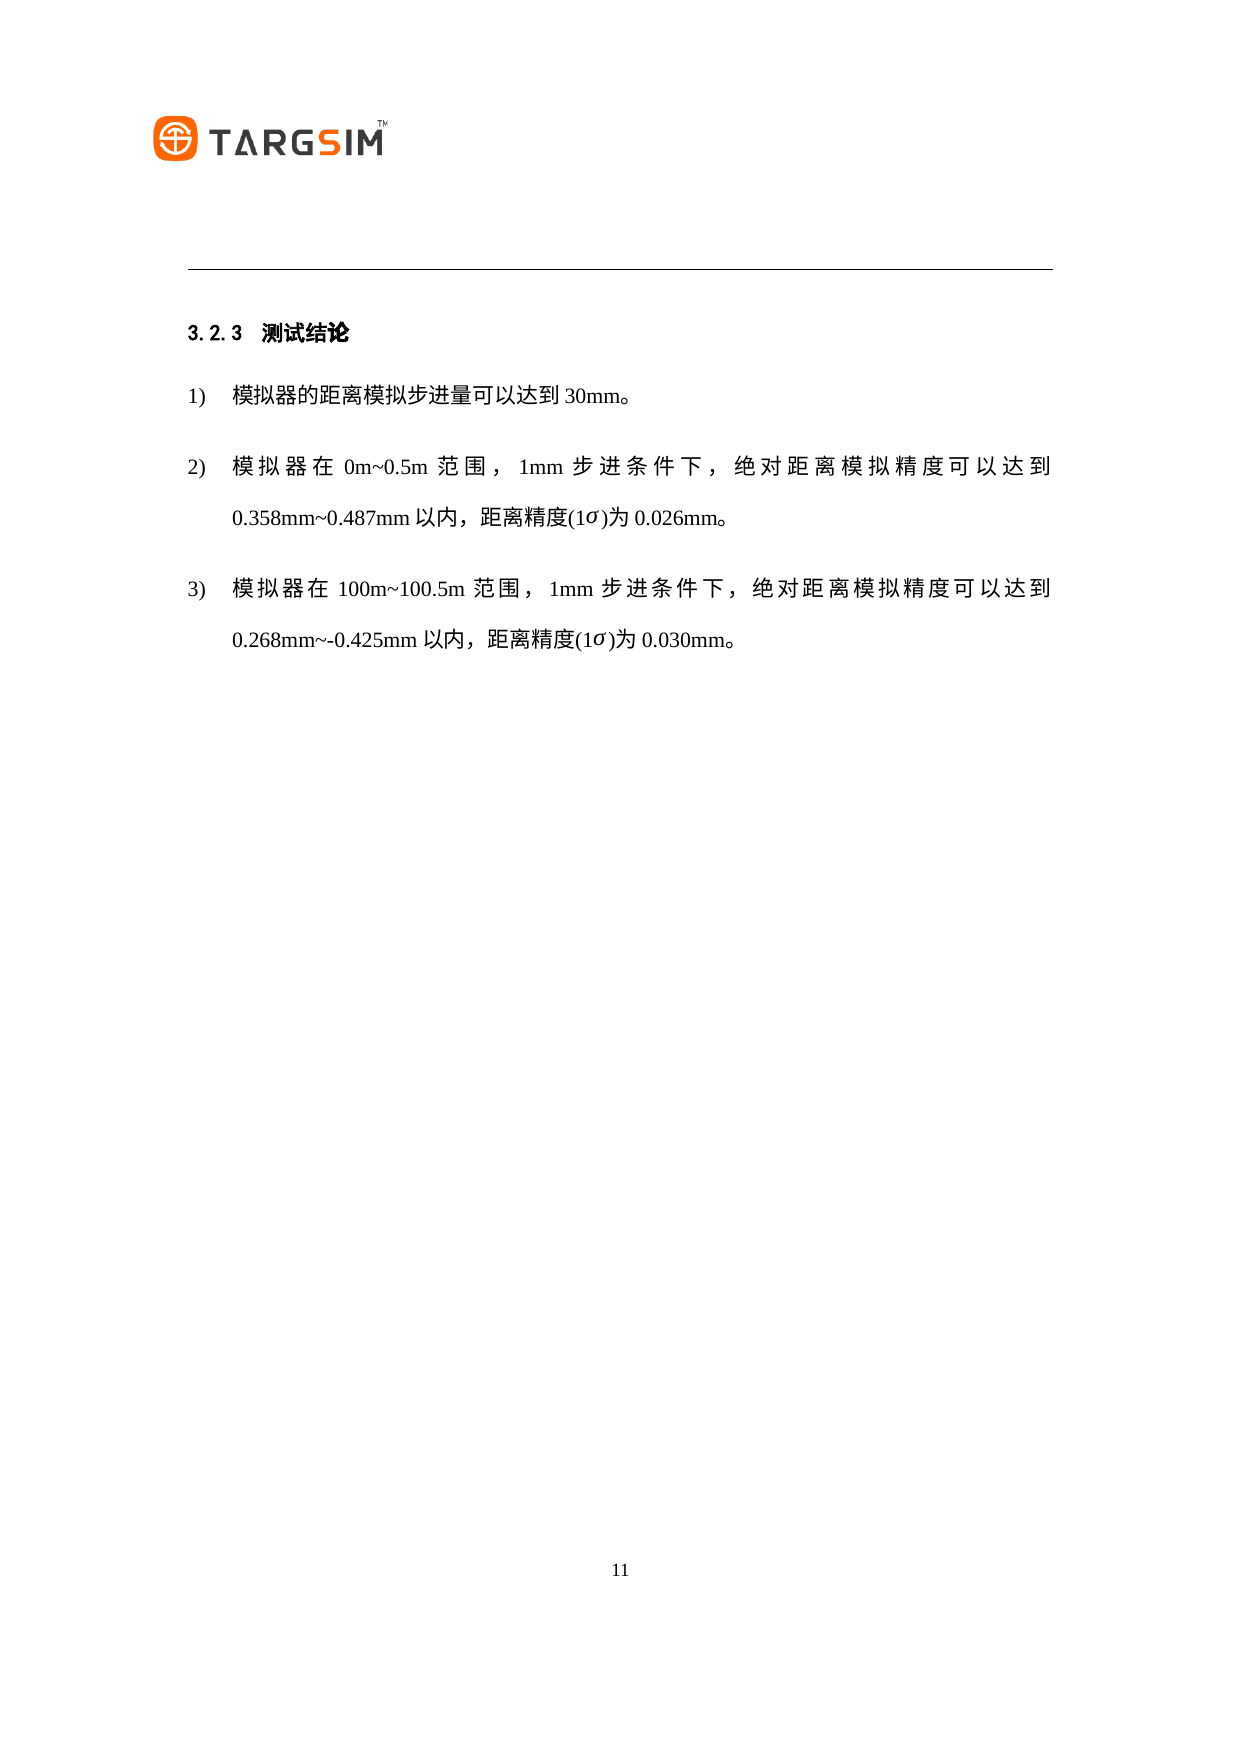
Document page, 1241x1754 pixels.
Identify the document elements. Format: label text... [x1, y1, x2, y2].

list 模拟器在100m~100.5m范围，1mm步进条件下，绝对距离模拟精度可以达到0.268mm~-0.425mm以内，距离精度(1)为0.030mm。 [187, 569, 1053, 654]
list 模拟器在0m~0.5m范围，1mm步进条件下，绝对距离模拟精度可以达到0.358mm~0.487mm以内，距离精度(1)为0.026mm。 [187, 448, 1053, 533]
subtitle 测试结论 [187, 314, 1053, 348]
picture [153, 116, 388, 161]
list 模拟器的距离模拟步进量可以达到30mm。 [187, 377, 1053, 411]
